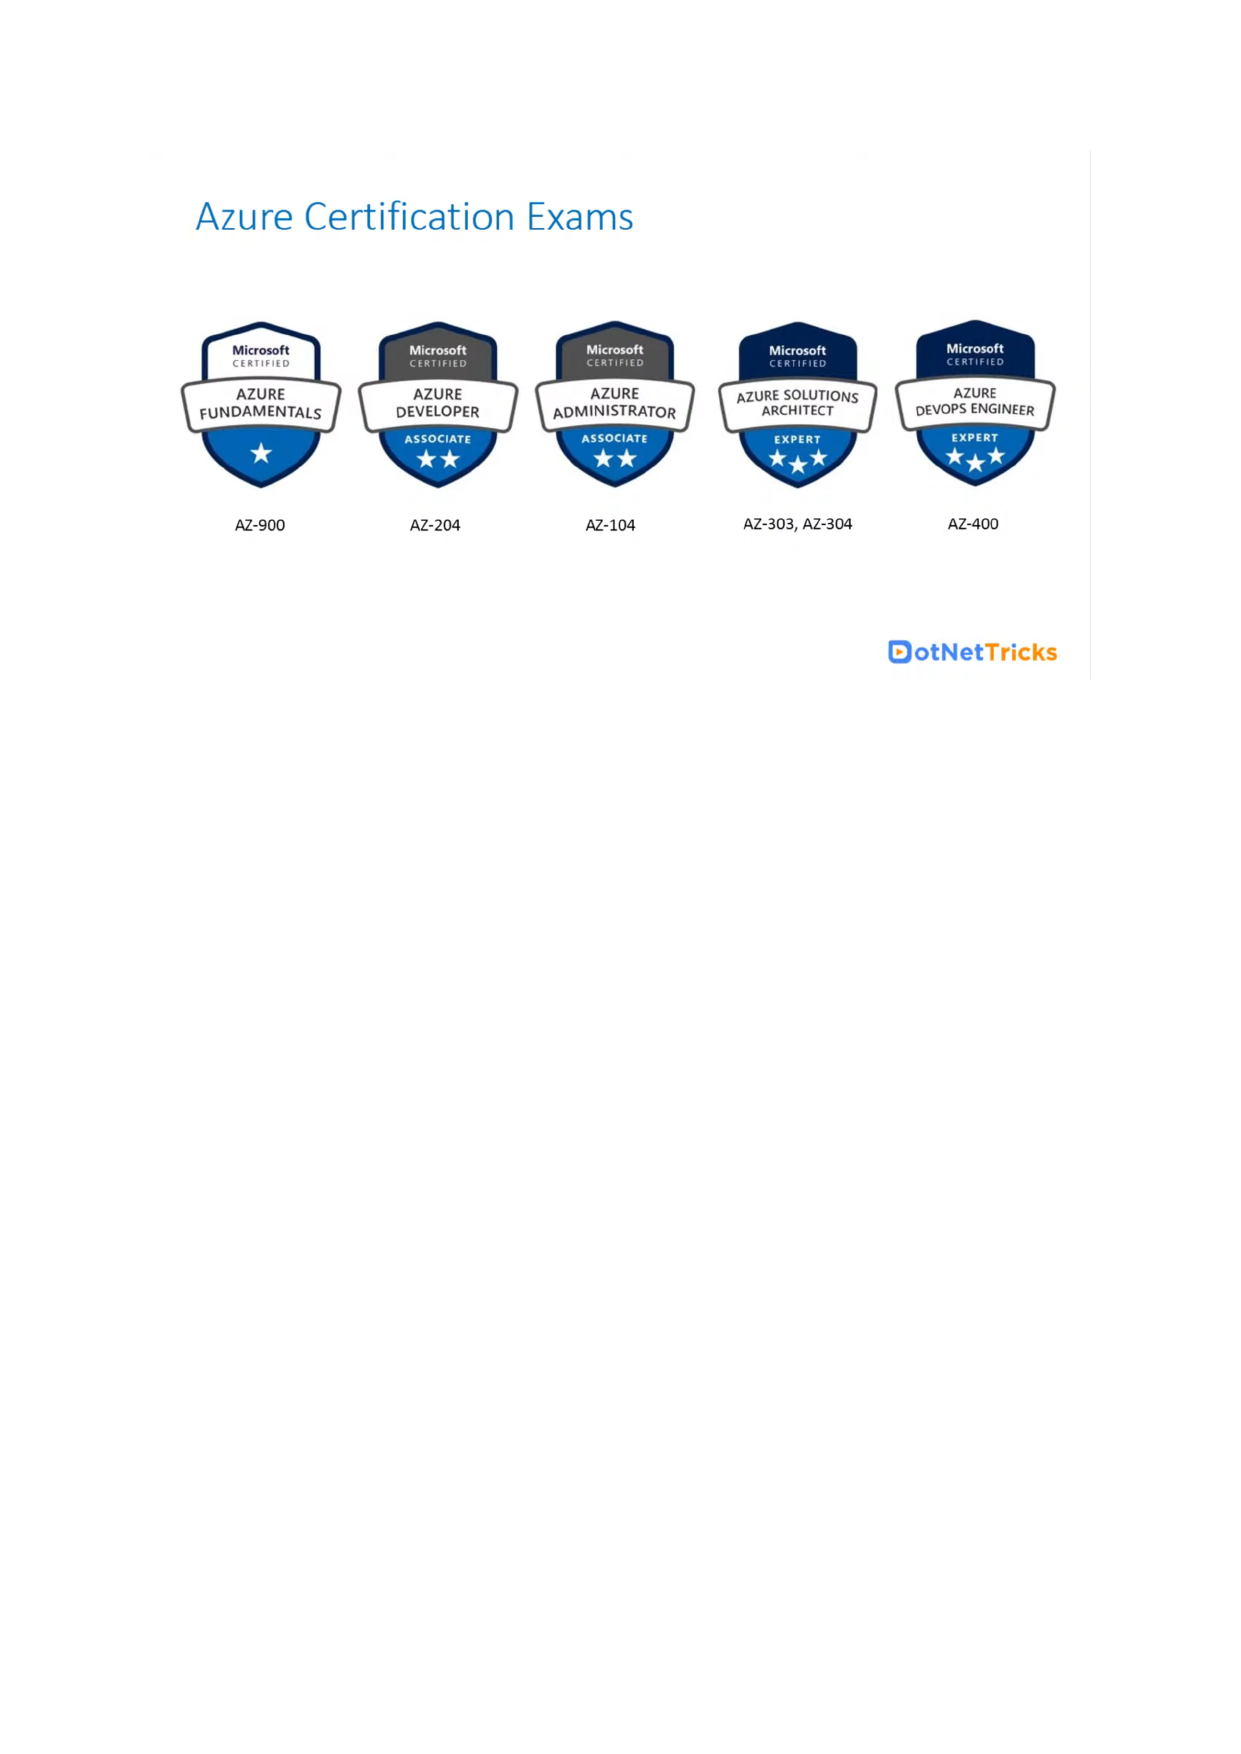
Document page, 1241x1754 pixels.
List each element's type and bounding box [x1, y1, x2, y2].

picture [150, 150, 1091, 679]
